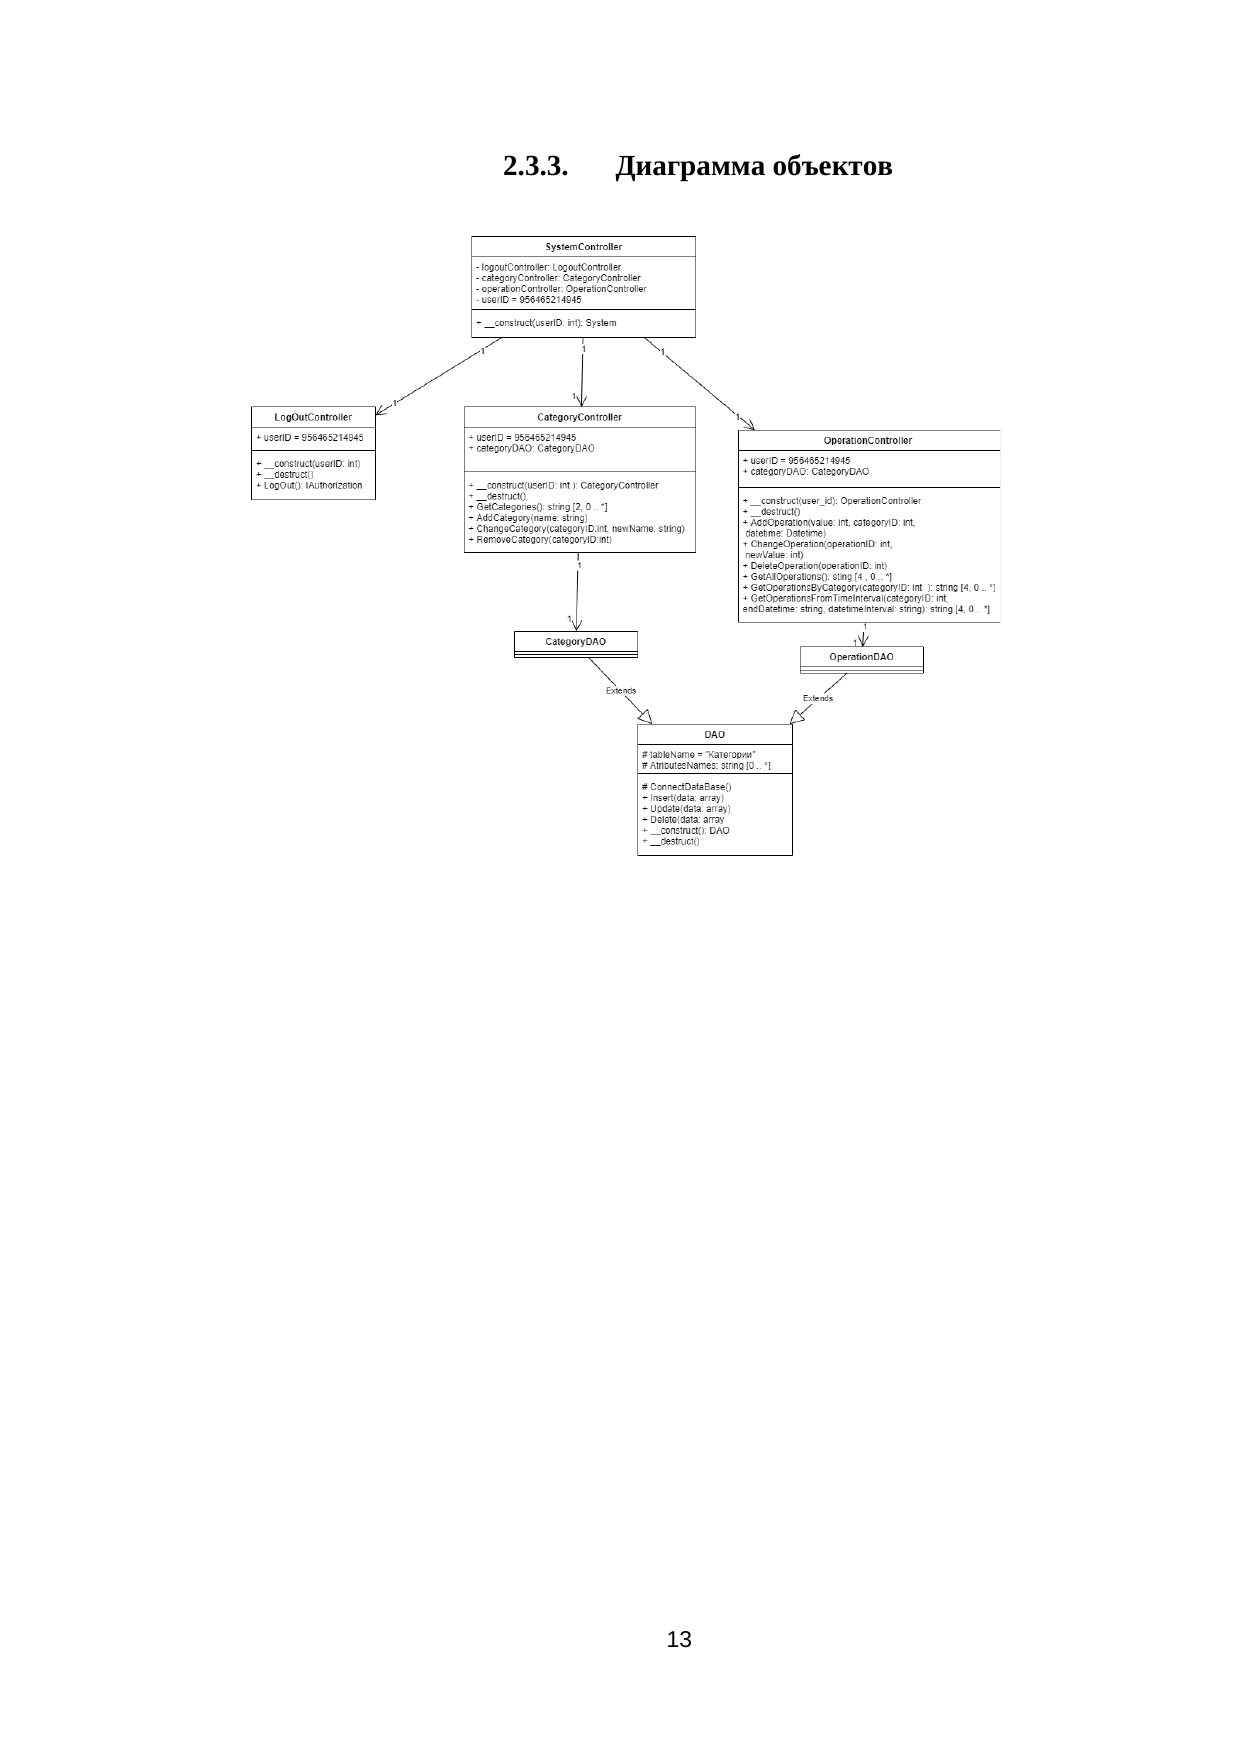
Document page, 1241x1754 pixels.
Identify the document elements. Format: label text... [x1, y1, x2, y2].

subtitle Диаграмма объектов [215, 148, 1181, 181]
picture [251, 236, 1001, 858]
